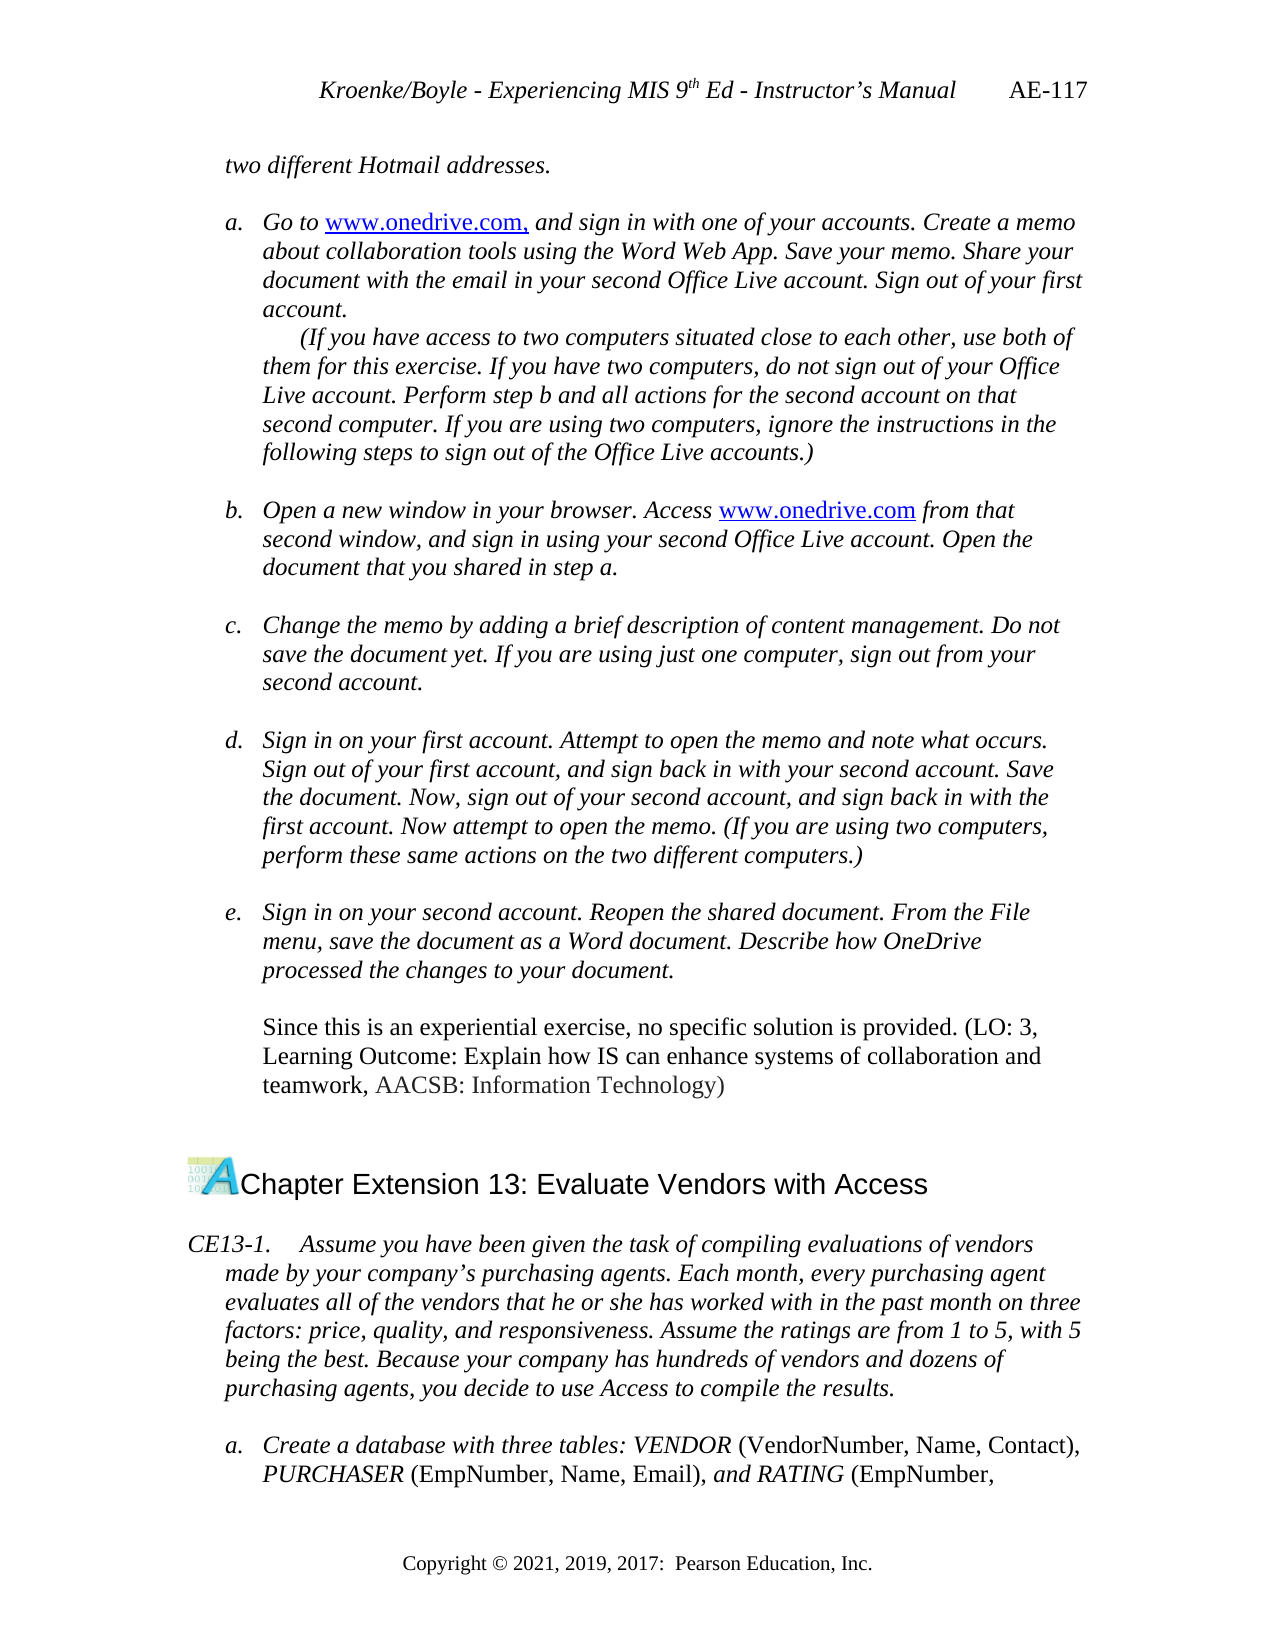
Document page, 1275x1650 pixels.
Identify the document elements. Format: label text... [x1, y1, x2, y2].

text Since this is an experiential exercise, no specific solution is provided. (LO: 3, Learning Outcome: Explain how IS can enhance systems of collaboration and teamwork, AACSB: Information Technology) [262, 1012, 1087, 1099]
text d. Sign in on your first account. Attempt to open the memo and note what occurs. Sign out of your first account, and sign back in with your second account. Save the document. Now, sign out of your second account, and sign back in with the first account. Now attempt to open the memo. (If you are using two computers, perform these same actions on the two different computers.) [225, 725, 1087, 869]
list Assume you have been given the task of compiling evaluations of vendors made by your company’s purchasing agents. Each month, every purchasing agent evaluates all of the vendors that he or she has worked with in the past month on three factors: price, quality, and responsiveness. Assume the ratings are from 1 to 5, with 5 being the best. Because your company has hundreds of vendors and dozens of purchasing agents, you decide to use Access to compile the results. [187, 1229, 1087, 1402]
picture [187, 1156, 240, 1195]
text c. Change the memo by adding a brief description of content management. Do not save the document yet. If you are using just one computer, sign out from your second account. [225, 610, 1087, 696]
text Chapter Extension 13: Evaluate Vendors with Access [187, 1156, 1087, 1201]
text a. Go to www.onedrive.com, and sign in with one of your accounts. Create a memo about collaboration tools using the Word Web App. Save your memo. Share your document with the email in your second Office Live account. Sign out of your first account. [225, 207, 1087, 322]
text e. Sign in on your second account. Reopen the shared document. From the File menu, save the document as a Word document. Describe how OneDrive processed the changes to your document. [225, 897, 1087, 984]
text b. Open a new window in your browser. Access www.onedrive.com from that second window, and sign in using your second Office Live account. Open the document that you shared in step a. [225, 495, 1087, 581]
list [187, 150, 1087, 179]
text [225, 1431, 1087, 1488]
text (If you have access to two computers situated close to each other, use both of them for this exercise. If you have two computers, do not sign out of your Office Live account. Perform step b and all actions for the second account on that second computer. If you are using two computers, ignore the instructions in the following steps to sign out of the Office Live accounts.) [225, 322, 1087, 466]
